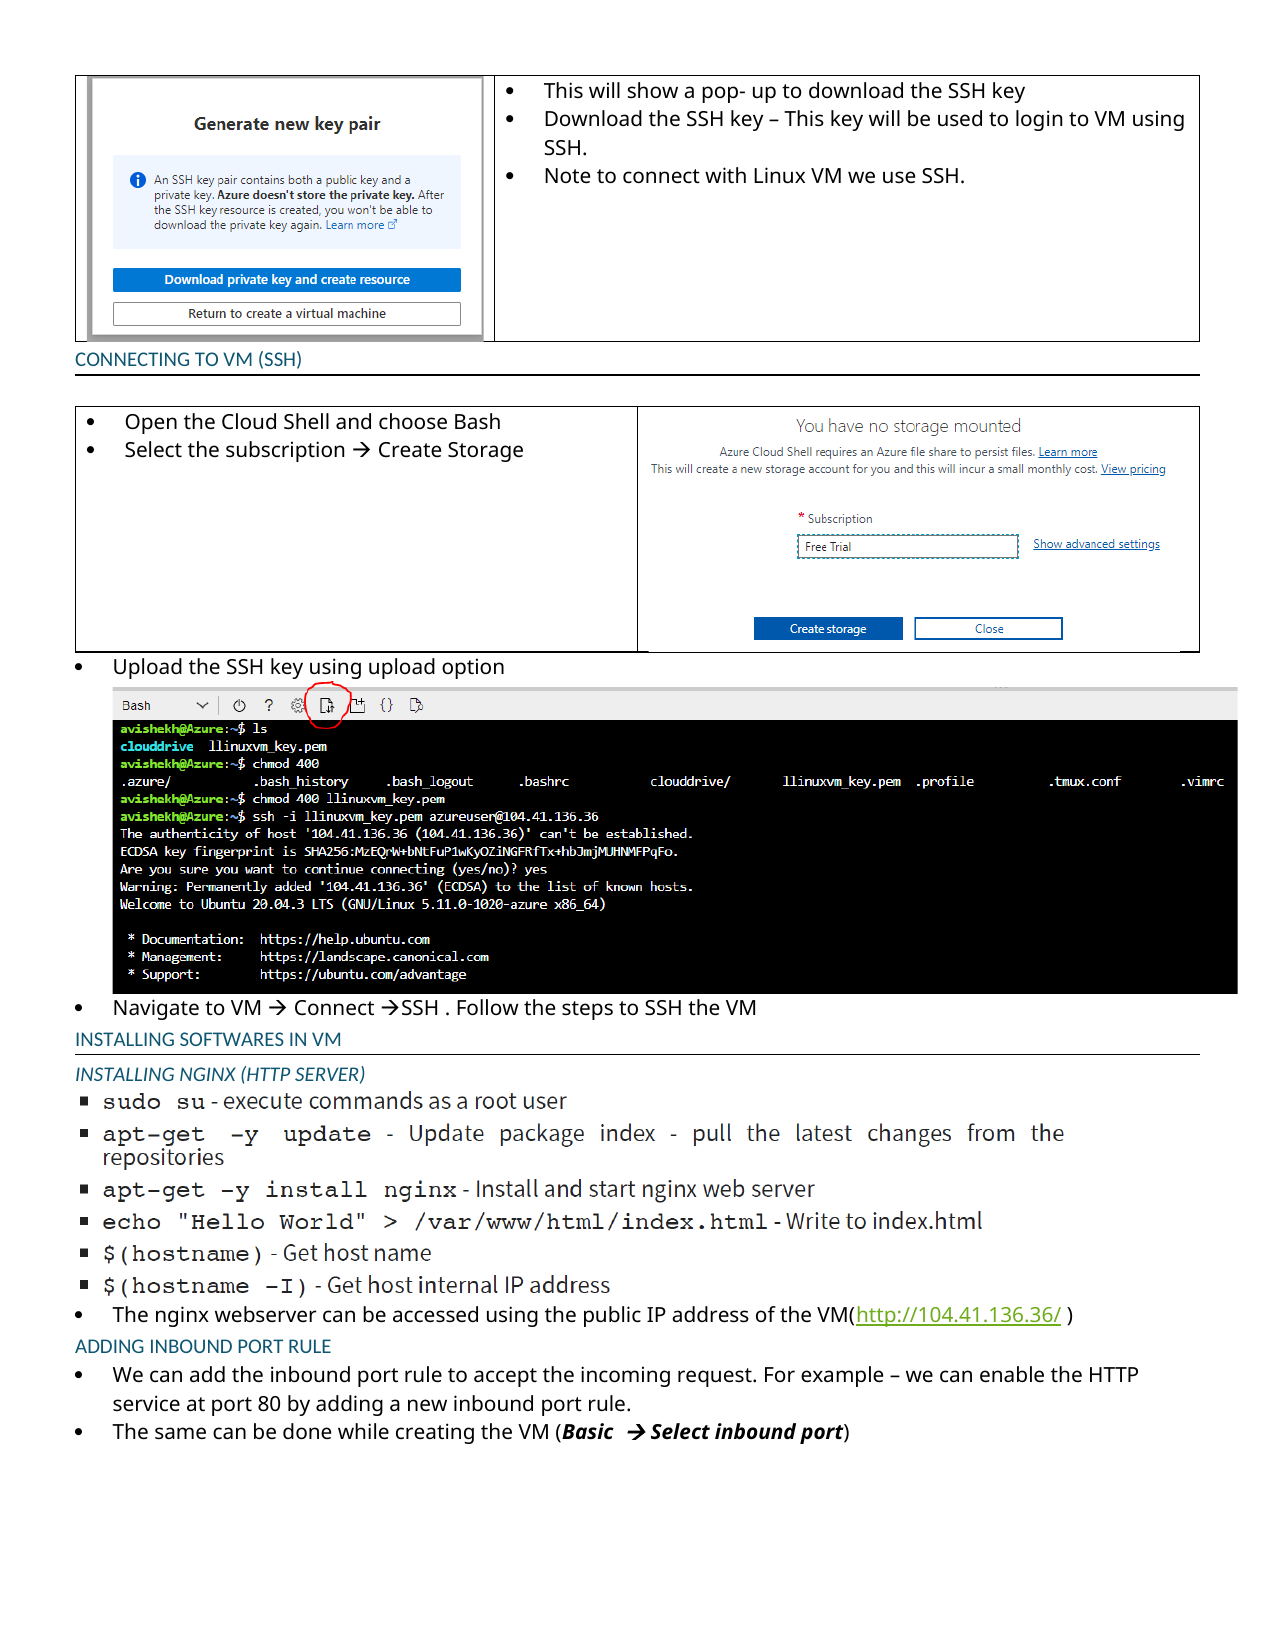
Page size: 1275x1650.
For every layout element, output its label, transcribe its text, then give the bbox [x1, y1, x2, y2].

subtitle INSTALLING SOFTWARES IN VM [75, 1026, 1200, 1054]
table_header Open the Cloud Shell and choose Bash Select the subscription Create Storage [76, 407, 637, 651]
list The nginx webserver can be accessed using the public IP address of the VM(http://104.41.136.36/ ) [75, 1300, 1200, 1329]
picture [112, 681, 1238, 994]
picture [648, 407, 1180, 652]
subtitle ADDING INBOUND PORT RULE [75, 1333, 1200, 1358]
picture [86, 76, 484, 342]
table_header This will show a pop- up to download the SSH key Download the SSH key – This key will be used to login to VM using SSH. Note to connect with Linux VM we use SSH. [495, 76, 1199, 341]
subtitle CONNECTING TO VM (SSH) [75, 346, 1200, 374]
table_header [484, 76, 494, 341]
list We can add the inbound port rule to accept the incoming request. For example – we can enable the HTTP service at port 80 by adding a new inbound port rule. [75, 1360, 1200, 1417]
table_header [76, 76, 86, 341]
list The same can be done while creating the VM (Basic Select inbound port) [75, 1417, 1200, 1446]
list Navigate to VM Connect SSH . Follow the steps to SSH the VM [75, 993, 1200, 1022]
picture [75, 1088, 1069, 1301]
subtitle INSTALLING NGINX (HTTP SERVER) [75, 1061, 1200, 1087]
table_header [1180, 407, 1199, 651]
table_header [638, 407, 648, 651]
